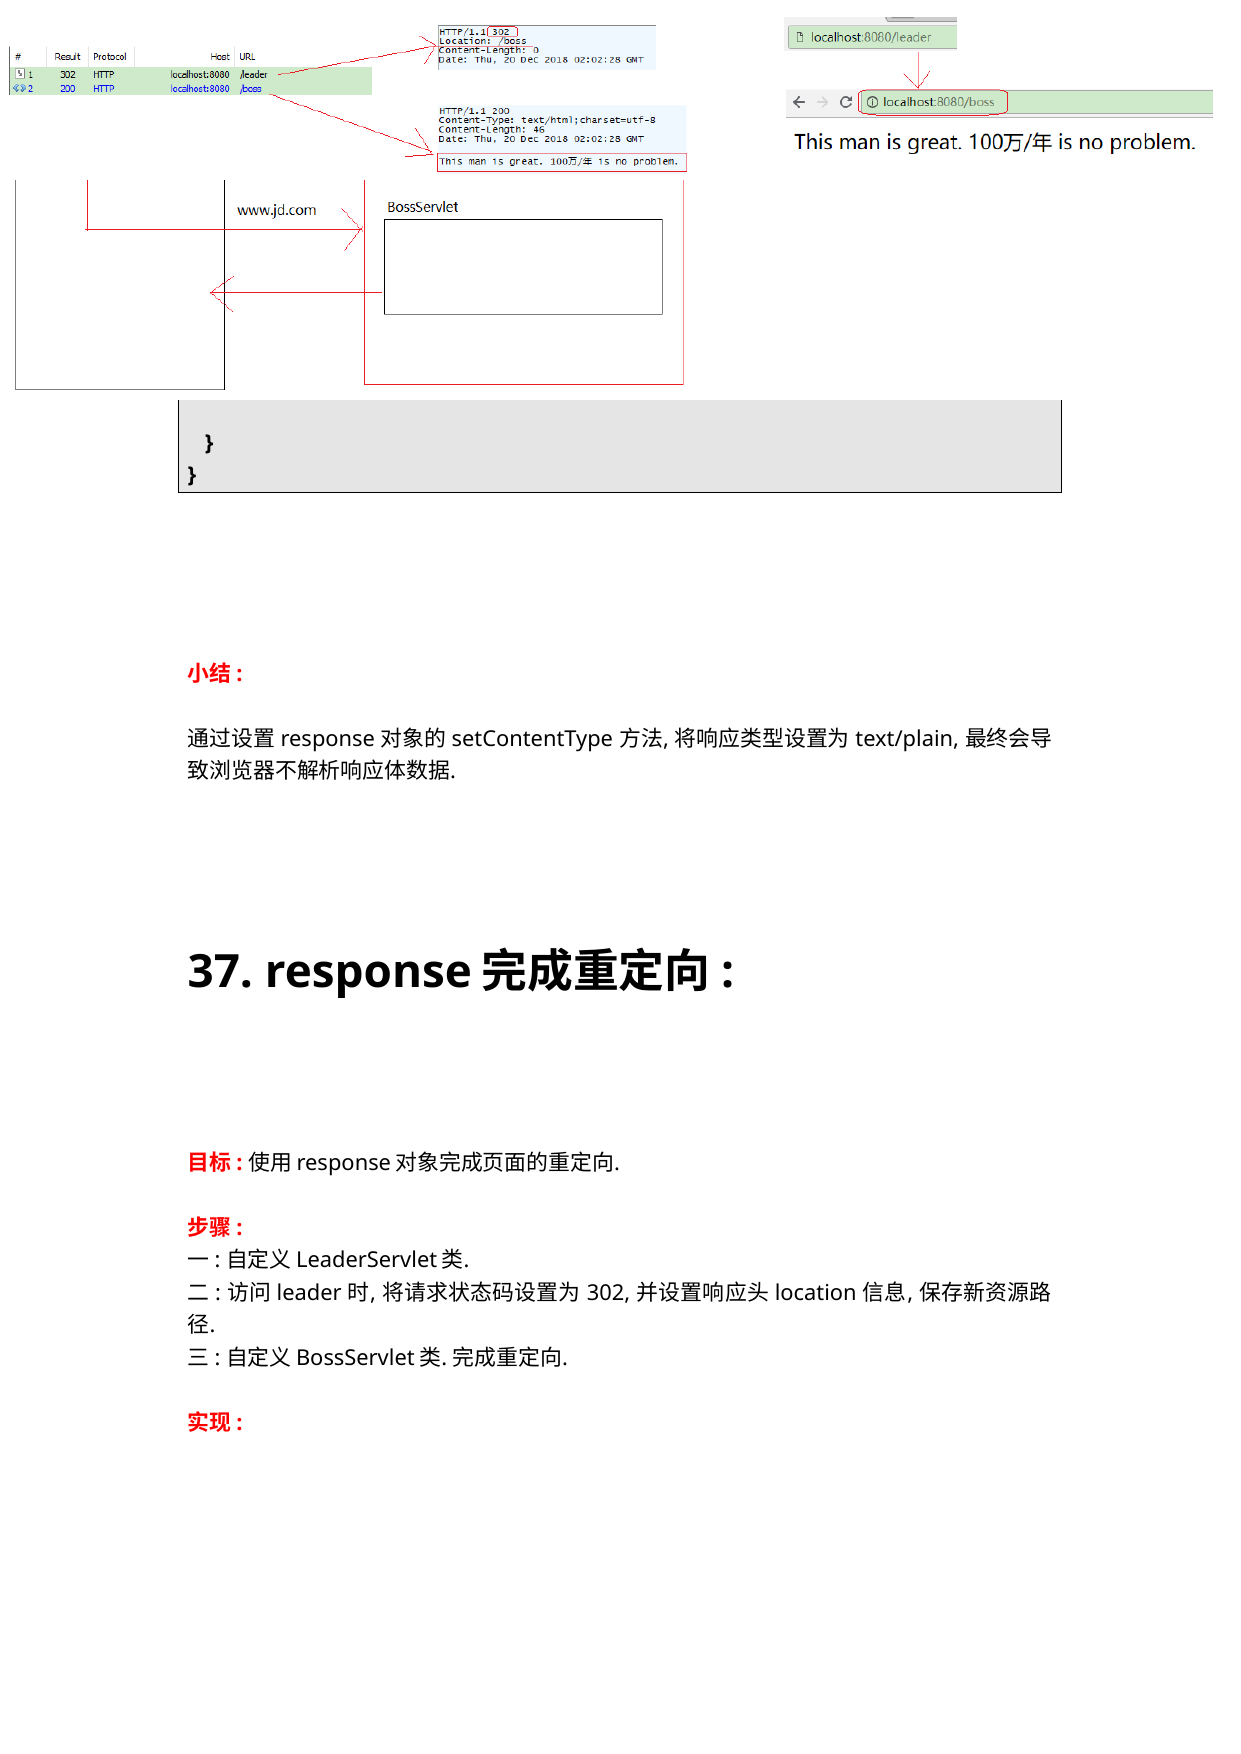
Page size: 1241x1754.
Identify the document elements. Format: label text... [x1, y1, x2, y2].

text 步骤 : [187, 1209, 1053, 1242]
text 小结 : [187, 656, 1053, 688]
subtitle 37. response完成重定向 : [187, 919, 1053, 1016]
picture [0, 0, 1241, 400]
text 目标 : 使用response对象完成页面的重定向. [187, 1144, 1053, 1177]
text 一 : 自定义LeaderServlet类. [187, 1242, 1053, 1274]
text 三 : 自定义BossServlet类. 完成重定向. [187, 1339, 1053, 1372]
text 实现 : [187, 1404, 1053, 1437]
text 通过设置 response 对象的 setContentType 方法, 将响应类型设置为 text/plain, 最终会导致浏览器不解析响应体数据. [187, 721, 1053, 786]
text 二 : 访问 leader 时, 将请求状态码设置为 302, 并设置响应头 location 信息, 保存新资源路径. [187, 1274, 1053, 1339]
